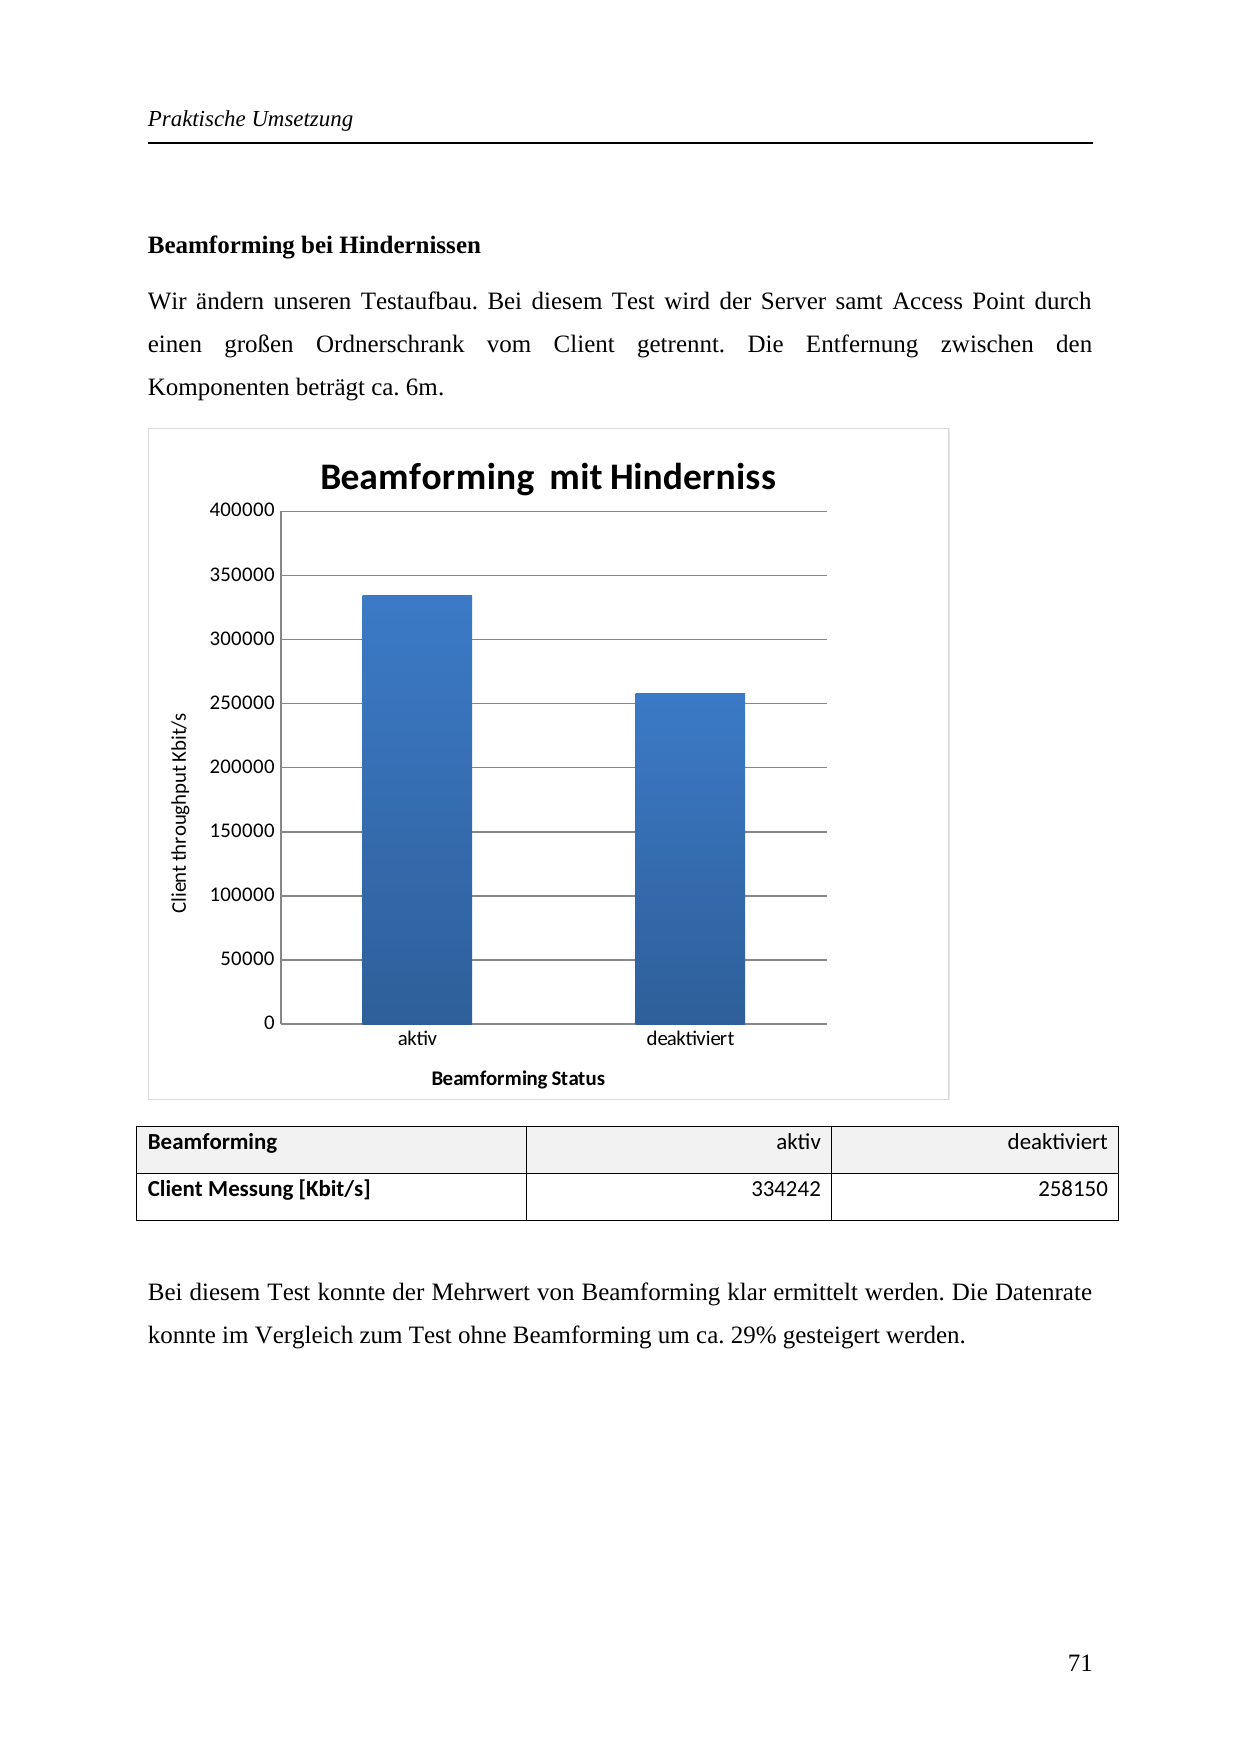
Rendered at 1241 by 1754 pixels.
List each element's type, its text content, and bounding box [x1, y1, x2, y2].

table_cell 258150 [832, 1174, 1118, 1220]
text Bei diesem Test konnte der Mehrwert von Beamforming klar ermittelt werden. Die Datenrate konnte im Vergleich zum Test ohne Beamforming um ca. 29% gesteigert werden. [148, 1277, 1093, 1349]
table_cell 334242 [527, 1174, 831, 1220]
table_header Beamforming [137, 1127, 526, 1173]
text Wir ändern unseren Testaufbau. Bei diesem Test wird der Server samt Access Point durch einen großen Ordnerschrank vom Client getrennt. Die Entfernung zwischen den Komponenten beträgt ca. 6m. [148, 286, 1093, 401]
table_header deaktiviert [832, 1127, 1118, 1173]
table_cell Client Messung [Kbit/s] [137, 1174, 526, 1220]
table_header aktiv [527, 1127, 831, 1173]
text Beamforming bei Hindernissen [148, 230, 1093, 259]
